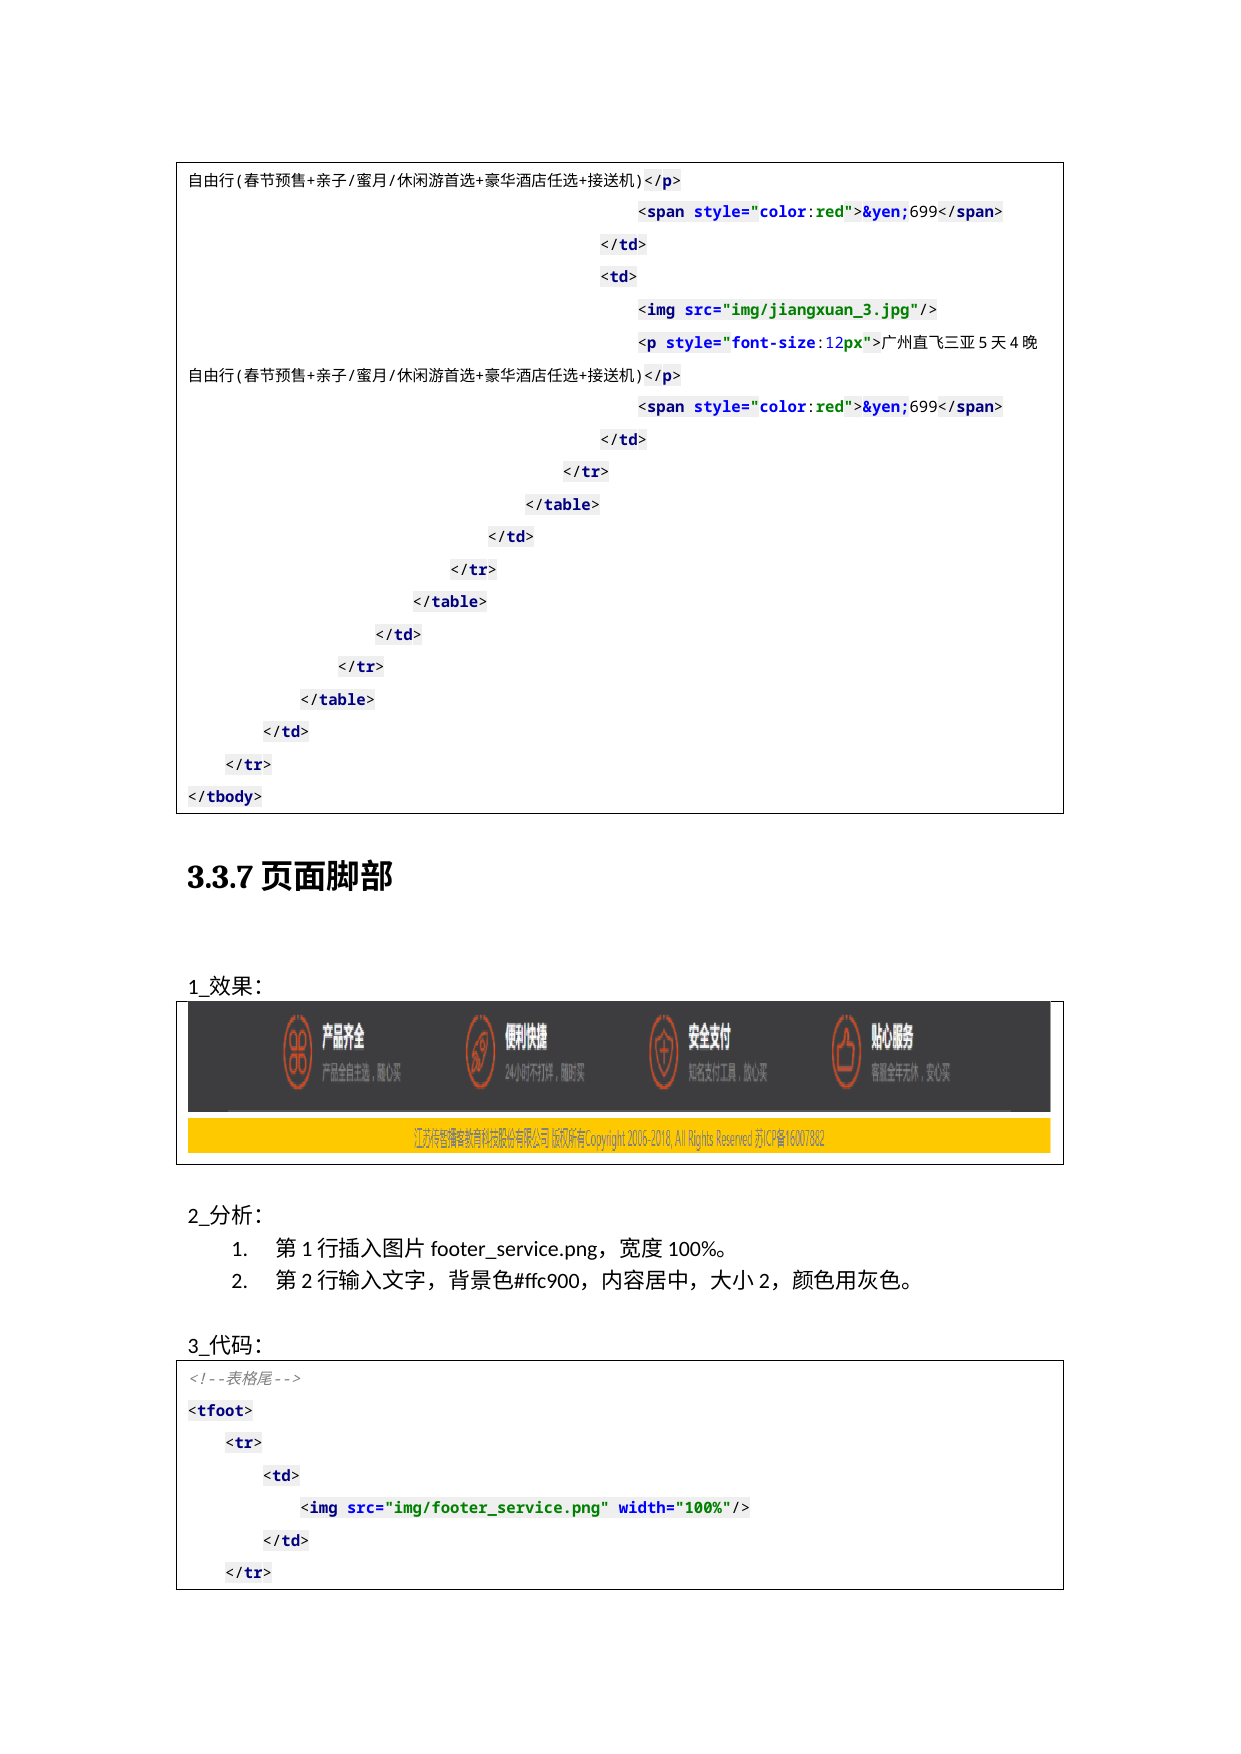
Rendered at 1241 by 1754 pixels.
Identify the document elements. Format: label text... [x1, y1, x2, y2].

subtitle 3.3.7页面脚部 [187, 841, 1053, 906]
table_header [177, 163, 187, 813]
text 2_分析： [187, 1198, 1053, 1230]
picture [187, 1001, 1051, 1158]
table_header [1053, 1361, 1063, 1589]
text 3_代码： [187, 1328, 1053, 1360]
table_header [177, 1002, 1063, 1164]
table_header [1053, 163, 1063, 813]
list 第1行插入图片footer_service.png，宽度100%。 [187, 1230, 1053, 1263]
list 第2行输入文字，背景色#ffc900，内容居中，大小2，颜色用灰色。 [187, 1263, 1053, 1295]
text 1_效果： [187, 968, 1053, 1001]
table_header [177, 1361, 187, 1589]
